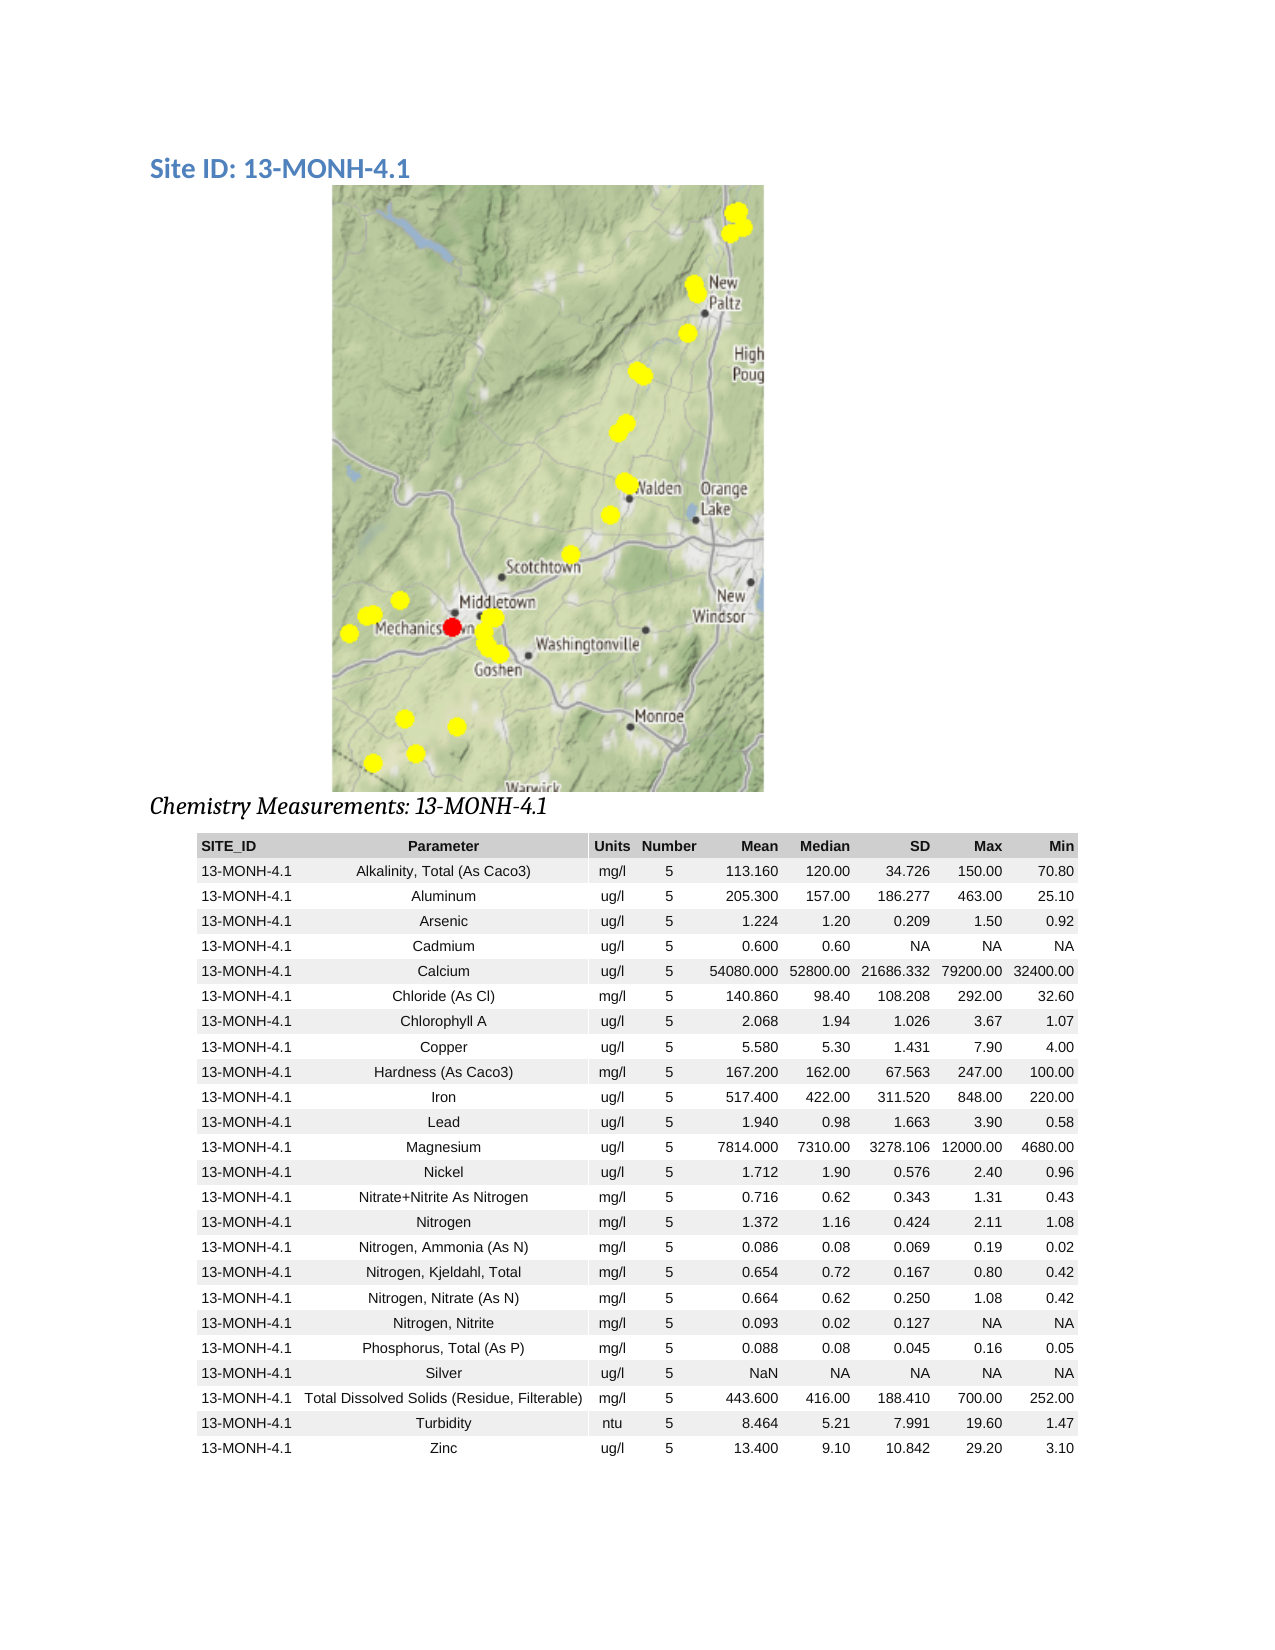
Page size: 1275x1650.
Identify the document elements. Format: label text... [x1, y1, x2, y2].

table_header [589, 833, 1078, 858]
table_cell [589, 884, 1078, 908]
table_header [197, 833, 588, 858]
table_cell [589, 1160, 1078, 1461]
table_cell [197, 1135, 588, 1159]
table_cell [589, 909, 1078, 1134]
picture [168, 185, 927, 792]
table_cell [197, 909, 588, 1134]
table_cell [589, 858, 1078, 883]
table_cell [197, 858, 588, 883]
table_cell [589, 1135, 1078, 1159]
text Chemistry Measurements: 13-MONH-4.1 [150, 792, 1125, 821]
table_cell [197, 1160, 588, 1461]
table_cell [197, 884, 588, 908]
